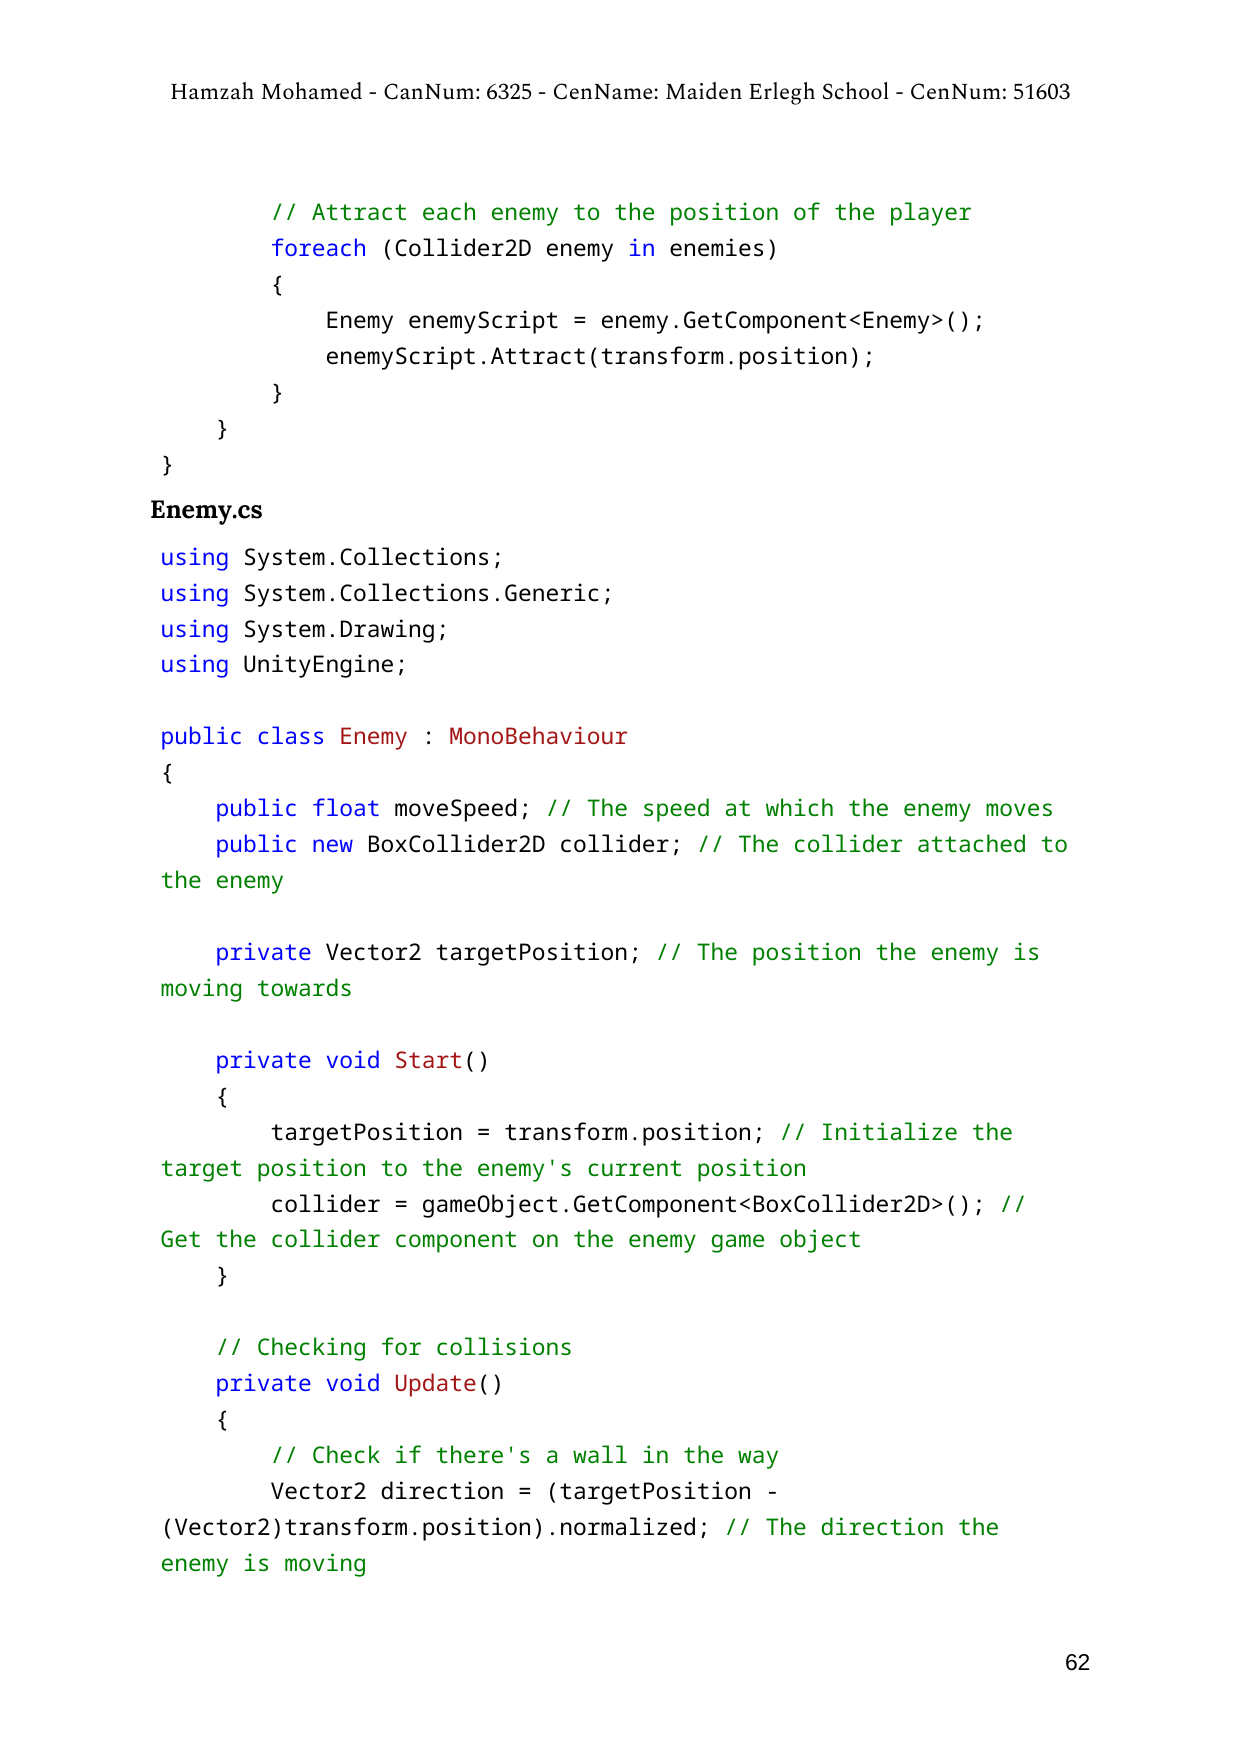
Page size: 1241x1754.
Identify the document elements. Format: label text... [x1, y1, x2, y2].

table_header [150, 150, 1091, 493]
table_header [150, 530, 1091, 1588]
subtitle Enemy.cs [150, 493, 1090, 525]
